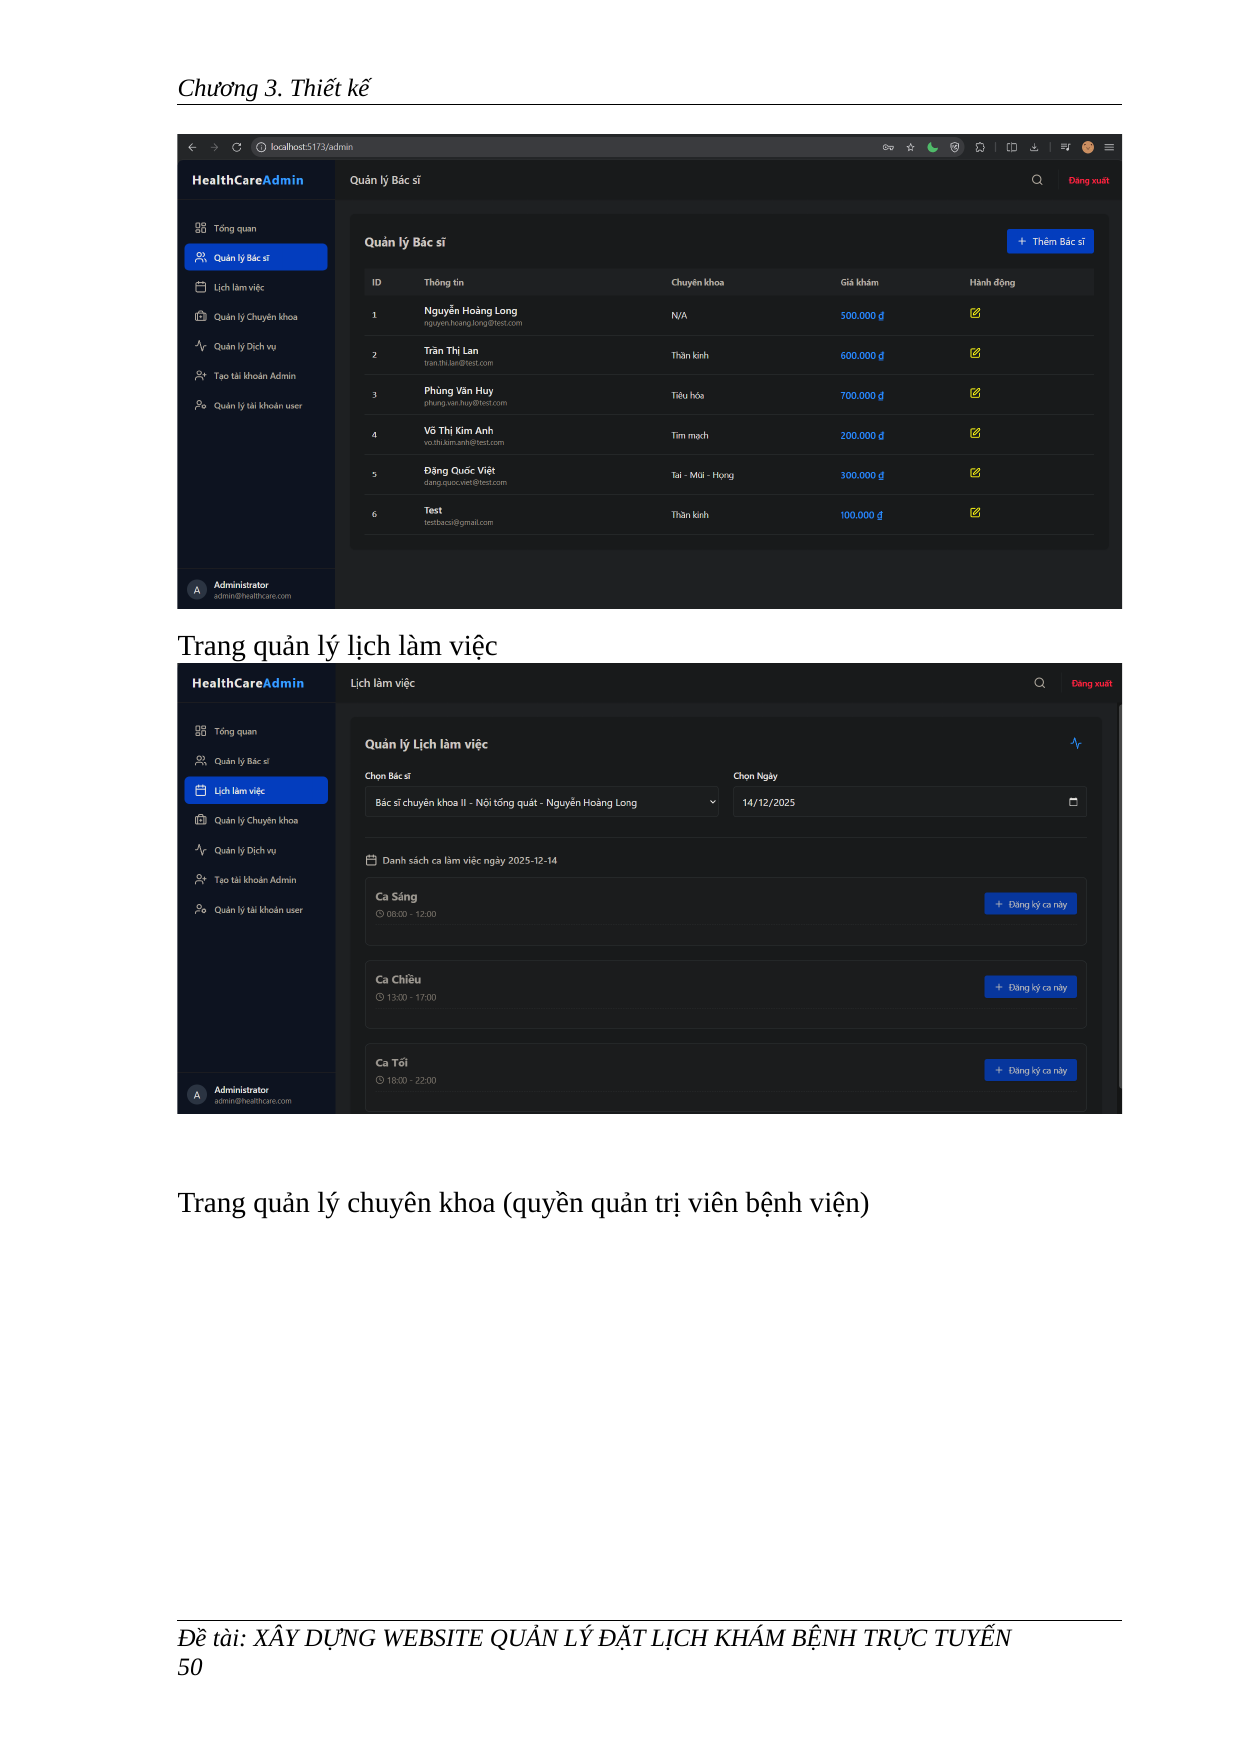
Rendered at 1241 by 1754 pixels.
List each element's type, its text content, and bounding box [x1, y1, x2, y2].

picture [177, 663, 1123, 1114]
text Trang quản lý chuyên khoa (quyền quản trị viên bệnh viện) [177, 1186, 1122, 1219]
text Trang quản lý lịch làm việc [177, 628, 1122, 663]
picture [177, 134, 1123, 609]
